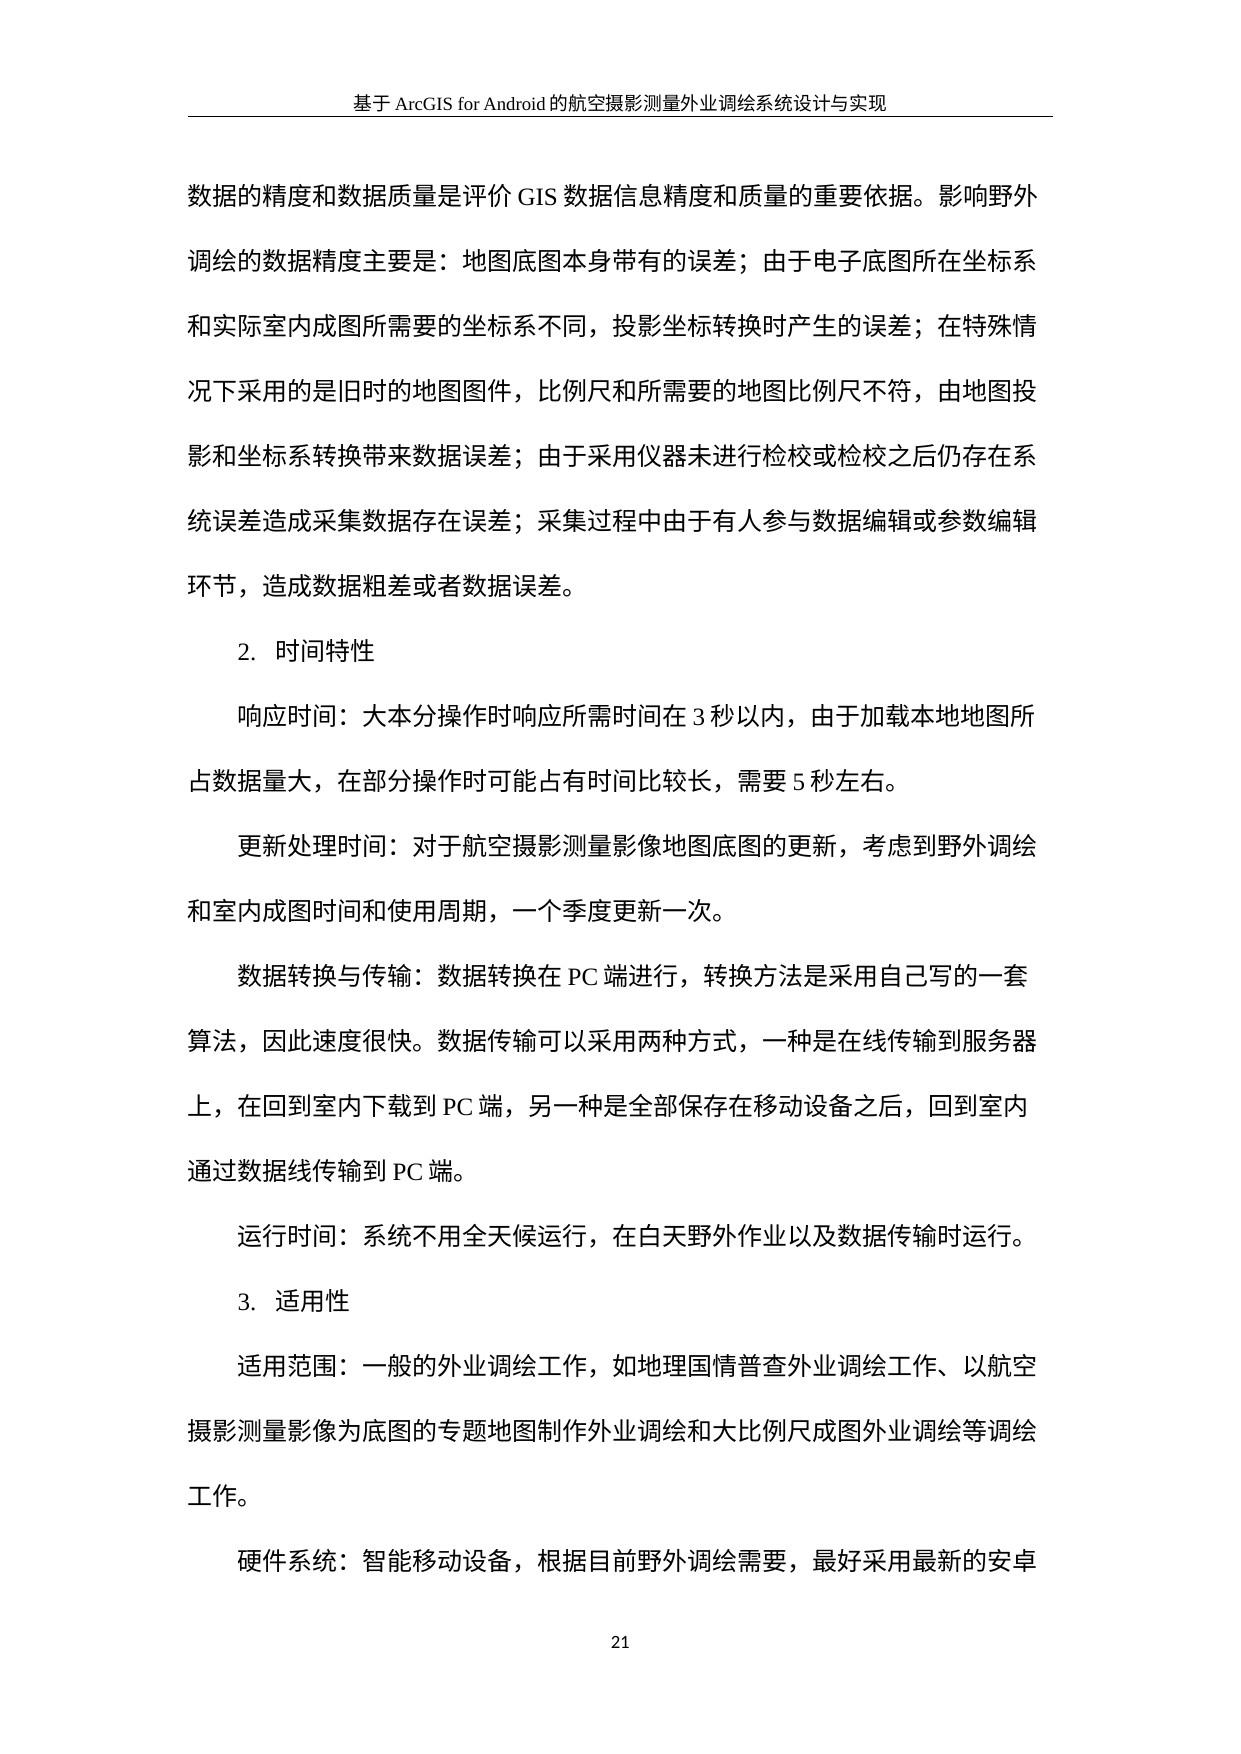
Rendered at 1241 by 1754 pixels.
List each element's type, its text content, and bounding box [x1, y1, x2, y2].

text 适用范围：一般的外业调绘工作，如地理国情普查外业调绘工作、以航空摄影测量影像为底图的专题地图制作外业调绘和大比例尺成图外业调绘等调绘工作。 [187, 1332, 1053, 1527]
list 适用性 [237, 1267, 1053, 1332]
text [187, 1527, 1053, 1592]
list 时间特性 [237, 617, 1053, 682]
text 响应时间：大本分操作时响应所需时间在3秒以内，由于加载本地地图所占数据量大，在部分操作时可能占有时间比较长，需要5秒左右。 [187, 682, 1053, 812]
text 更新处理时间：对于航空摄影测量影像地图底图的更新，考虑到野外调绘和室内成图时间和使用周期，一个季度更新一次。 [187, 812, 1053, 942]
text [187, 162, 1053, 617]
text 运行时间：系统不用全天候运行，在白天野外作业以及数据传输时运行。 [187, 1202, 1053, 1267]
text 数据转换与传输：数据转换在PC端进行，转换方法是采用自己写的一套算法，因此速度很快。数据传输可以采用两种方式，一种是在线传输到服务器上，在回到室内下载到PC端，另一种是全部保存在移动设备之后，回到室内通过数据线传输到PC端。 [187, 942, 1053, 1202]
